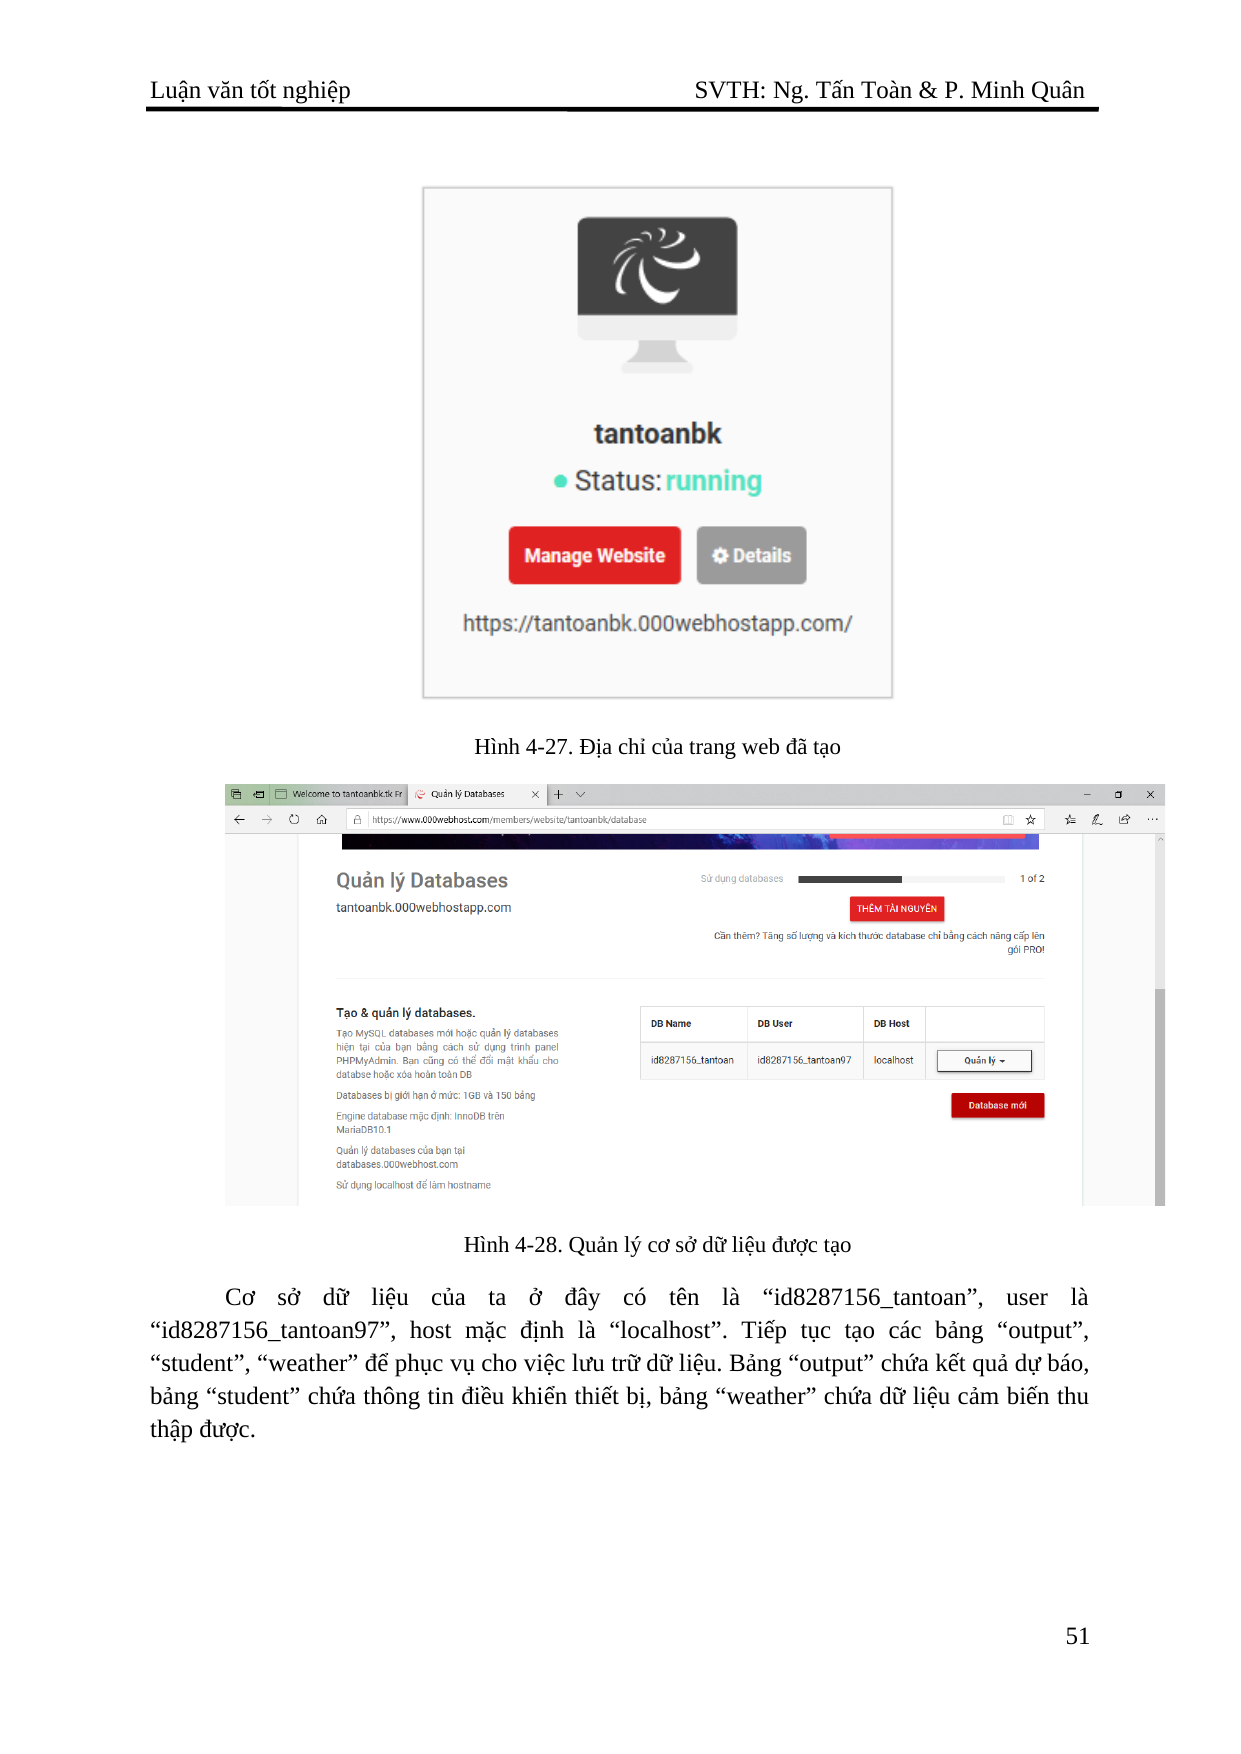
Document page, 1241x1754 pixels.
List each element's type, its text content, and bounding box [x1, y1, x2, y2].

picture [225, 784, 1166, 1206]
picture [412, 178, 903, 708]
text Cơ sở dữ liệu của ta ở đây có tên là “id8287156_tantoan”, user là “id8287156_tantoan97”, host mặc định là “localhost”. Tiếp tục tạo các bảng “output”, “student”, “weather” để phục vụ cho việc lưu trữ dữ liệu. Bảng “output” chứa kết quả dự báo, bảng “student” chứa thông tin điều khiển thiết bị, bảng “weather” chứa dữ liệu cảm biến thu thập được. [150, 1282, 1090, 1443]
